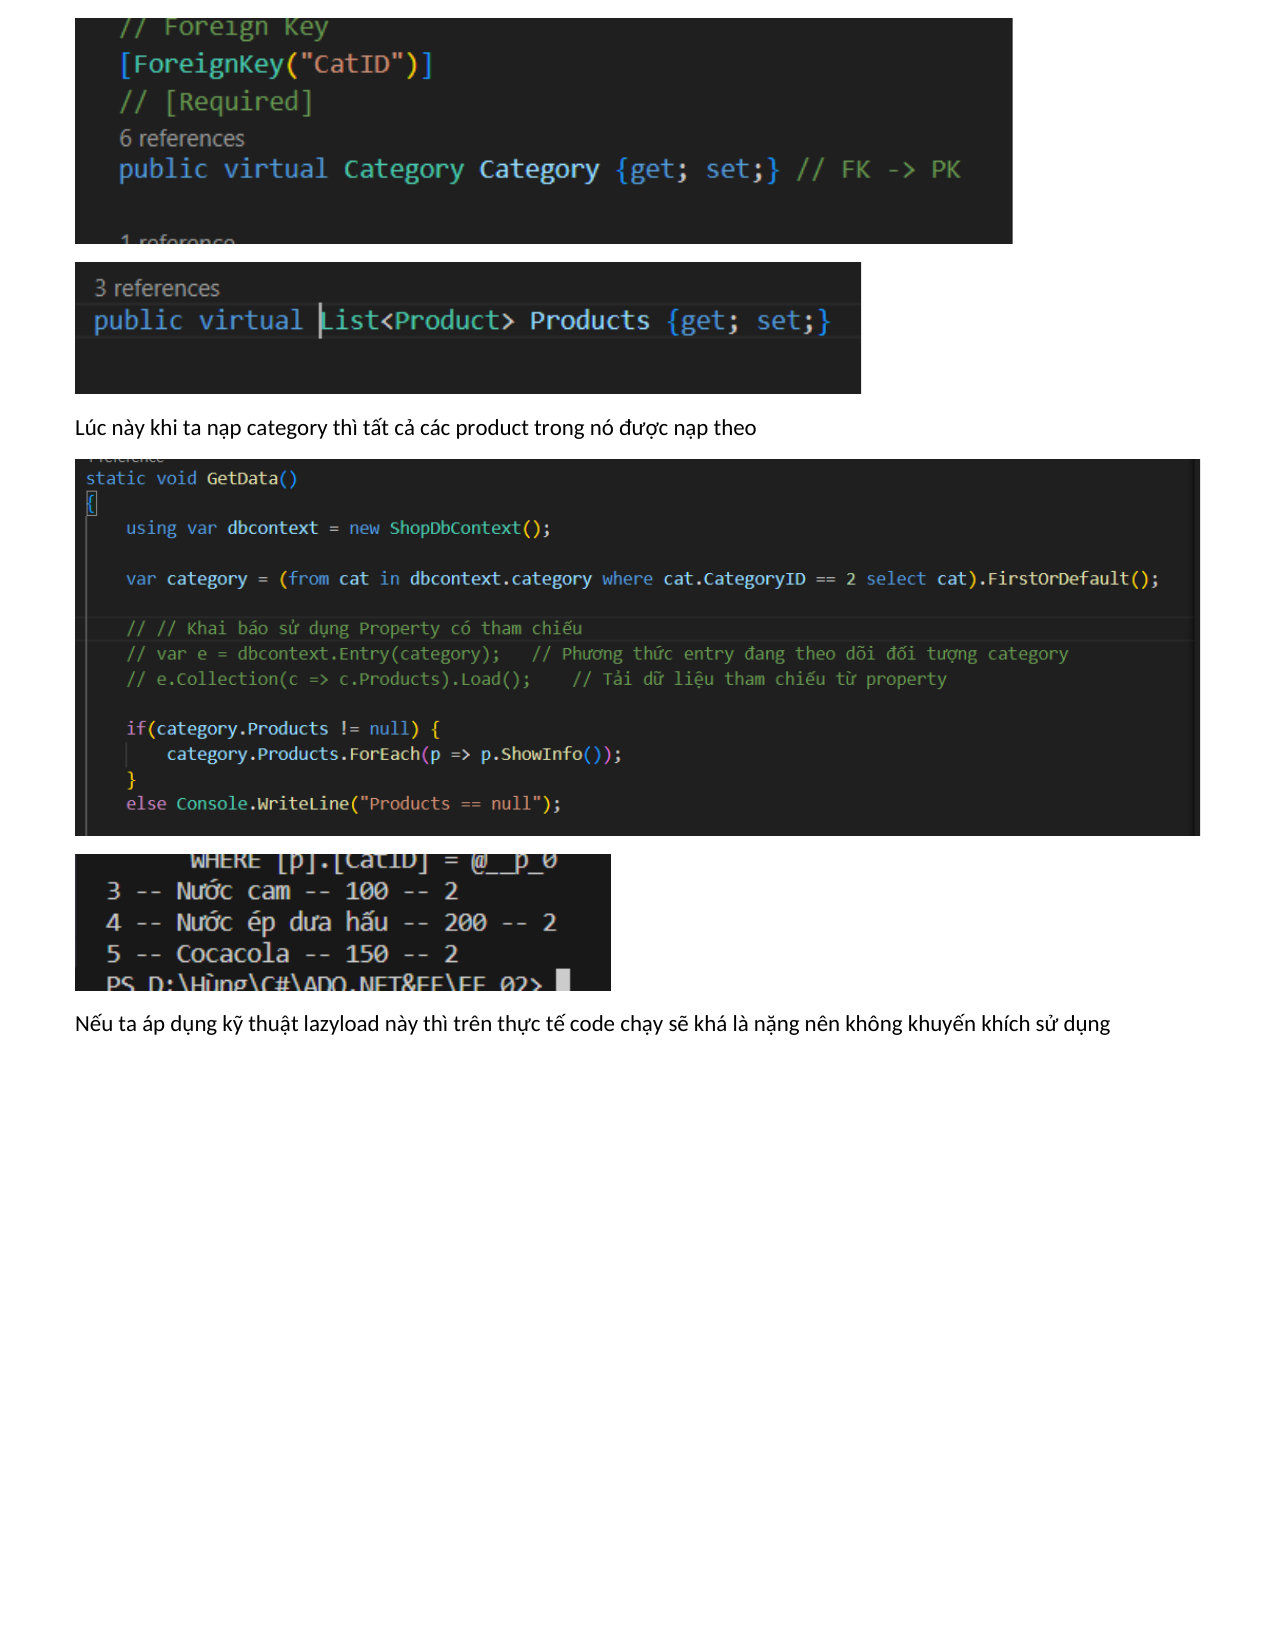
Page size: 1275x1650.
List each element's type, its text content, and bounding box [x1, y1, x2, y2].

picture [75, 262, 862, 394]
picture [75, 854, 611, 991]
text Lúc này khi ta nạp category thì tất cả các product trong nó được nạp theo [75, 413, 1200, 441]
text Nếu ta áp dụng kỹ thuật lazyload này thì trên thực tế code chạy sẽ khá là nặng nên không khuyến khích sử dụng [75, 1009, 1200, 1037]
picture [75, 459, 1200, 836]
picture [75, 18, 1013, 244]
